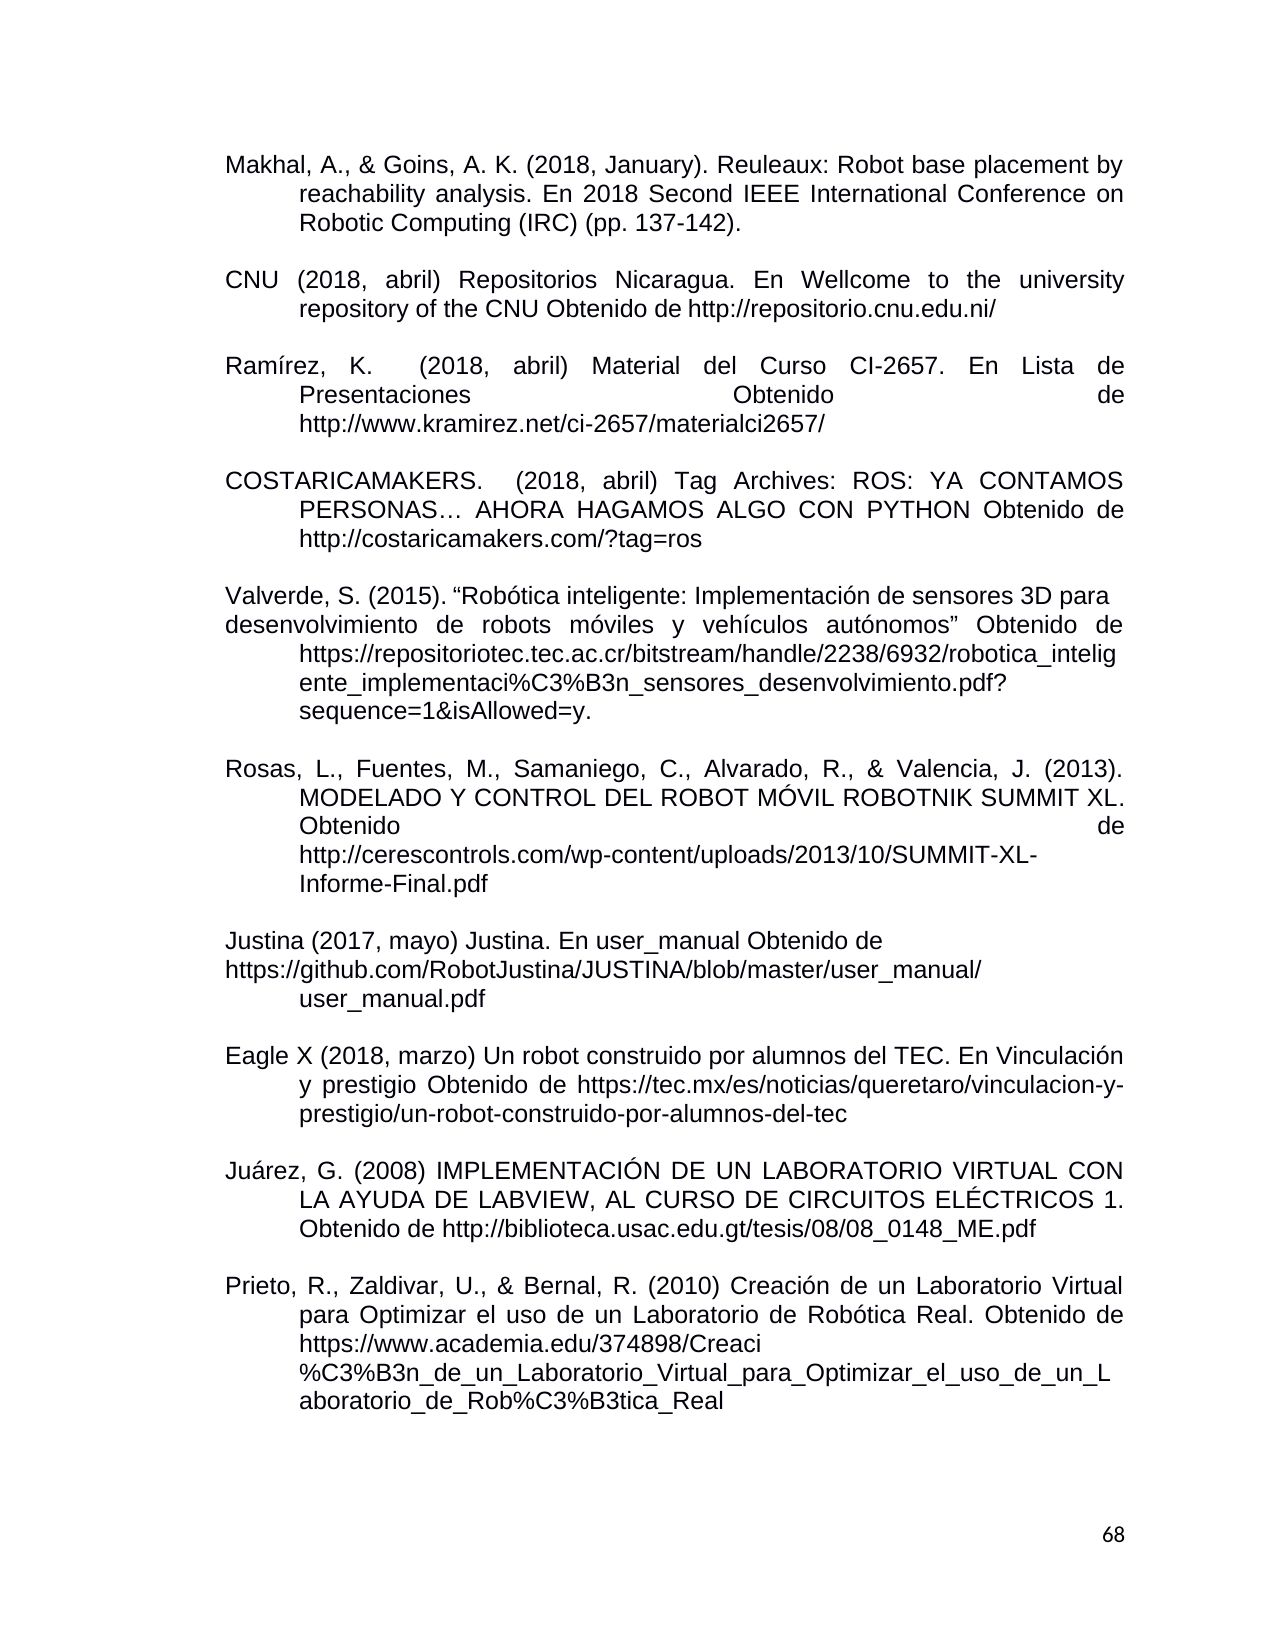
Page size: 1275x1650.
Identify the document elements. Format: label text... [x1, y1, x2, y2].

text CNU (2018, abril) Repositorios Nicaragua. En Wellcome to the university repository of the CNU Obtenido de http://repositorio.cnu.edu.ni/ [225, 265, 1125, 323]
text desenvolvimiento de robots móviles y vehículos autónomos” Obtenido de https://repositoriotec.tec.ac.cr/bitstream/handle/2238/6932/robotica_inteligente_implementaci%C3%B3n_sensores_desenvolvimiento.pdf?sequence=1&isAllowed=y. [225, 610, 1125, 725]
text Makhal, A., & Goins, A. K. (2018, January). Reuleaux: Robot base placement by reachability analysis. En 2018 Second IEEE International Conference on Robotic Computing (IRC) (pp. 137-142). [225, 150, 1125, 236]
text Ramírez, K. (2018, abril) Material del Curso CI-2657. En Lista de Presentaciones Obtenido de http://www.kramirez.net/ci-2657/materialci2657/ [225, 351, 1125, 438]
text Rosas, L., Fuentes, M., Samaniego, C., Alvarado, R., & Valencia, J. (2013). MODELADO Y CONTROL DEL ROBOT MÓVIL ROBOTNIK SUMMIT XL. Obtenido de http://cerescontrols.com/wp-content/uploads/2013/10/SUMMIT-XL-Informe-Final.pdf [225, 754, 1125, 898]
text Eagle X (2018, marzo) Un robot construido por alumnos del TEC. En Vinculación y prestigio Obtenido de https://tec.mx/es/noticias/queretaro/vinculacion-y-prestigio/un-robot-construido-por-alumnos-del-tec [225, 1041, 1125, 1128]
text Valverde, S. (2015). “Robótica inteligente: Implementación de sensores 3D para [225, 581, 1125, 610]
text Justina (2017, mayo) Justina. En user_manual Obtenido de [225, 926, 1125, 955]
text Prieto, R., Zaldivar, U., & Bernal, R. (2010) Creación de un Laboratorio Virtual para Optimizar el uso de un Laboratorio de Robótica Real. Obtenido de https://www.academia.edu/374898/Creaci%C3%B3n_de_un_Laboratorio_Virtual_para_Optimizar_el_uso_de_un_Laboratorio_de_Rob%C3%B3tica_Real [225, 1271, 1125, 1415]
text https://github.com/RobotJustina/JUSTINA/blob/master/user_manual/user_manual.pdf [225, 955, 1125, 1013]
text COSTARICAMAKERS. (2018, abril) Tag Archives: ROS: YA CONTAMOS PERSONAS… AHORA HAGAMOS ALGO CON PYTHON Obtenido de http://costaricamakers.com/?tag=ros [225, 466, 1125, 553]
text Juárez, G. (2008) IMPLEMENTACIÓN DE UN LABORATORIO VIRTUAL CON LA AYUDA DE LABVIEW, AL CURSO DE CIRCUITOS ELÉCTRICOS 1. Obtenido de http://biblioteca.usac.edu.gt/tesis/08/08_0148_ME.pdf [225, 1156, 1125, 1243]
